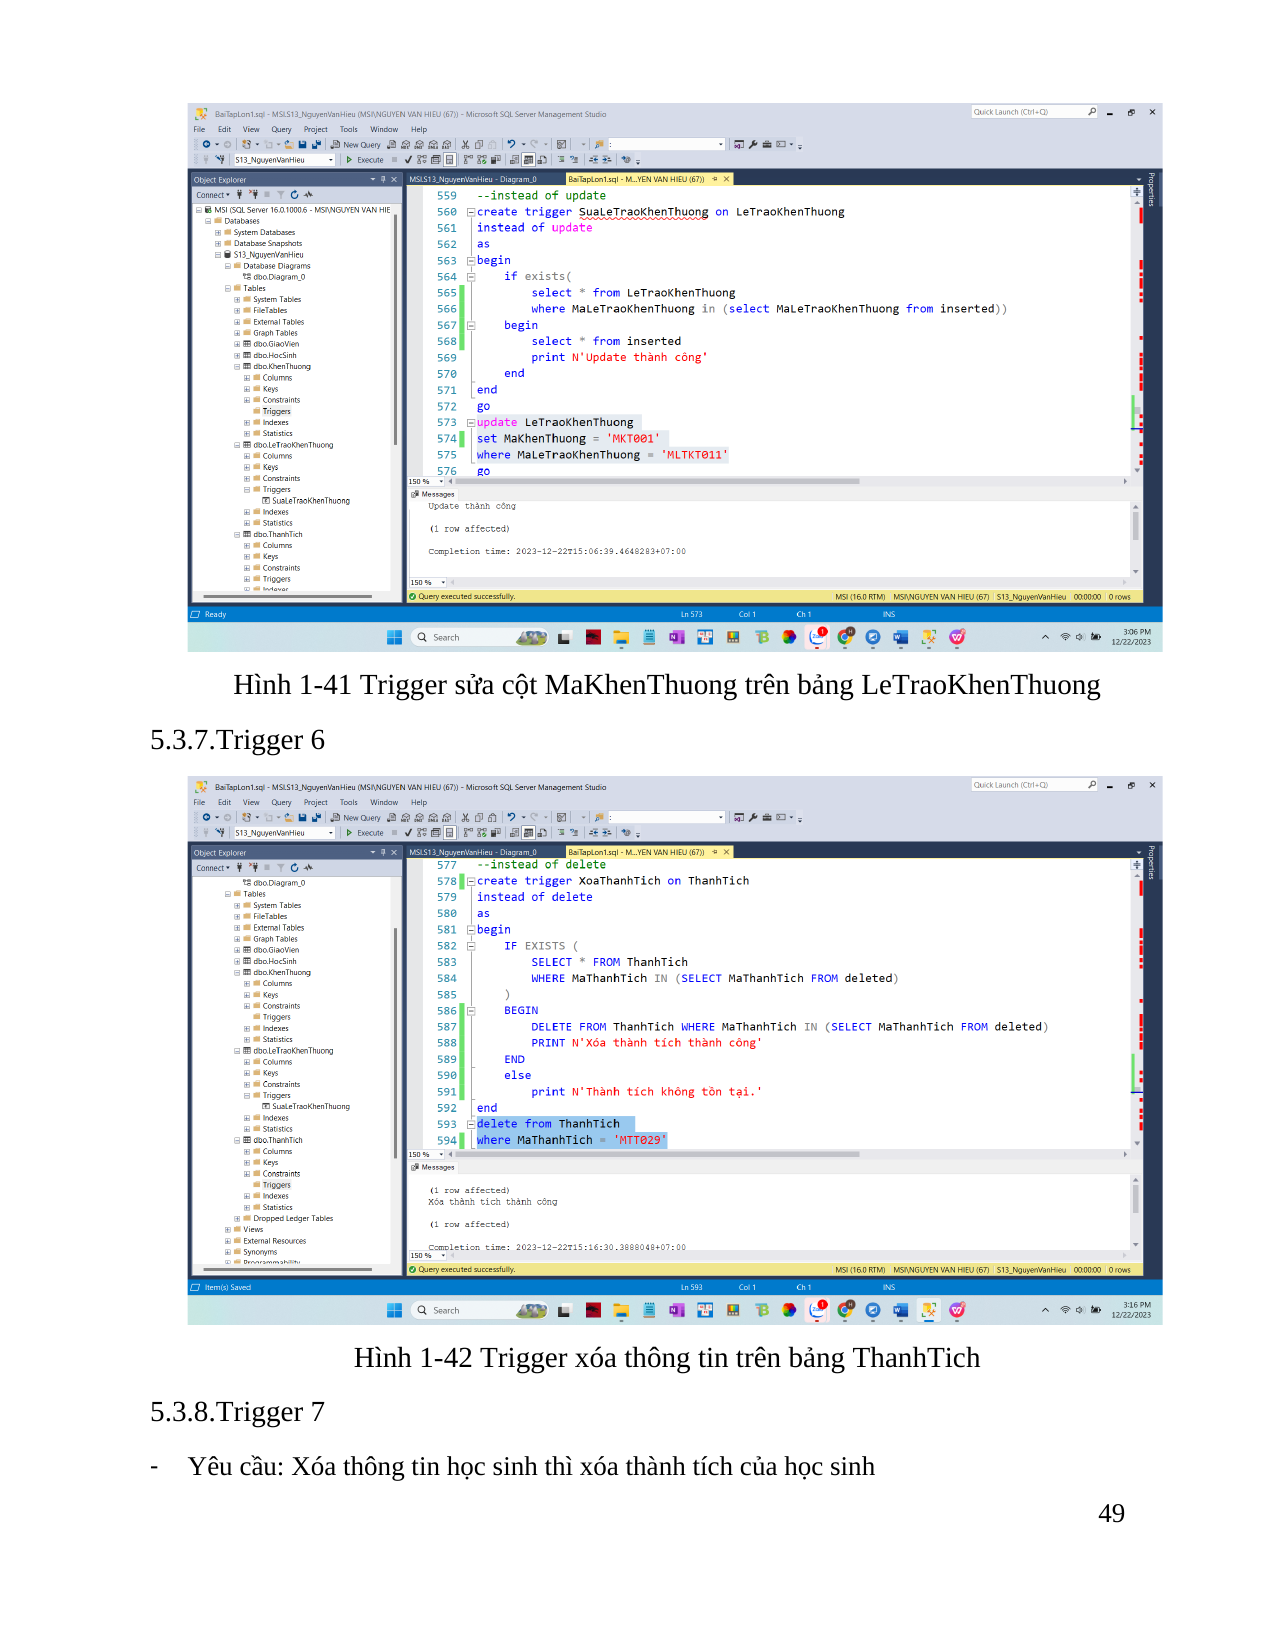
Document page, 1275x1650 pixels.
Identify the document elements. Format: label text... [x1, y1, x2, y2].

list Yêu cầu: Xóa thông tin học sinh thì xóa thành tích của học sinh [150, 1449, 1125, 1482]
text Hình 1-42 Trigger xóa thông tin trên bảng ThanhTich [150, 1340, 1125, 1374]
text 5.3.8.Trigger 7 [150, 1394, 1125, 1428]
picture [187, 776, 1163, 1325]
text Hình 1-41 Trigger sửa cột MaKhenThuong trên bảng LeTraoKhenThuong [150, 667, 1125, 701]
picture [187, 103, 1163, 652]
text 5.3.7.Trigger 6 [150, 722, 1125, 755]
